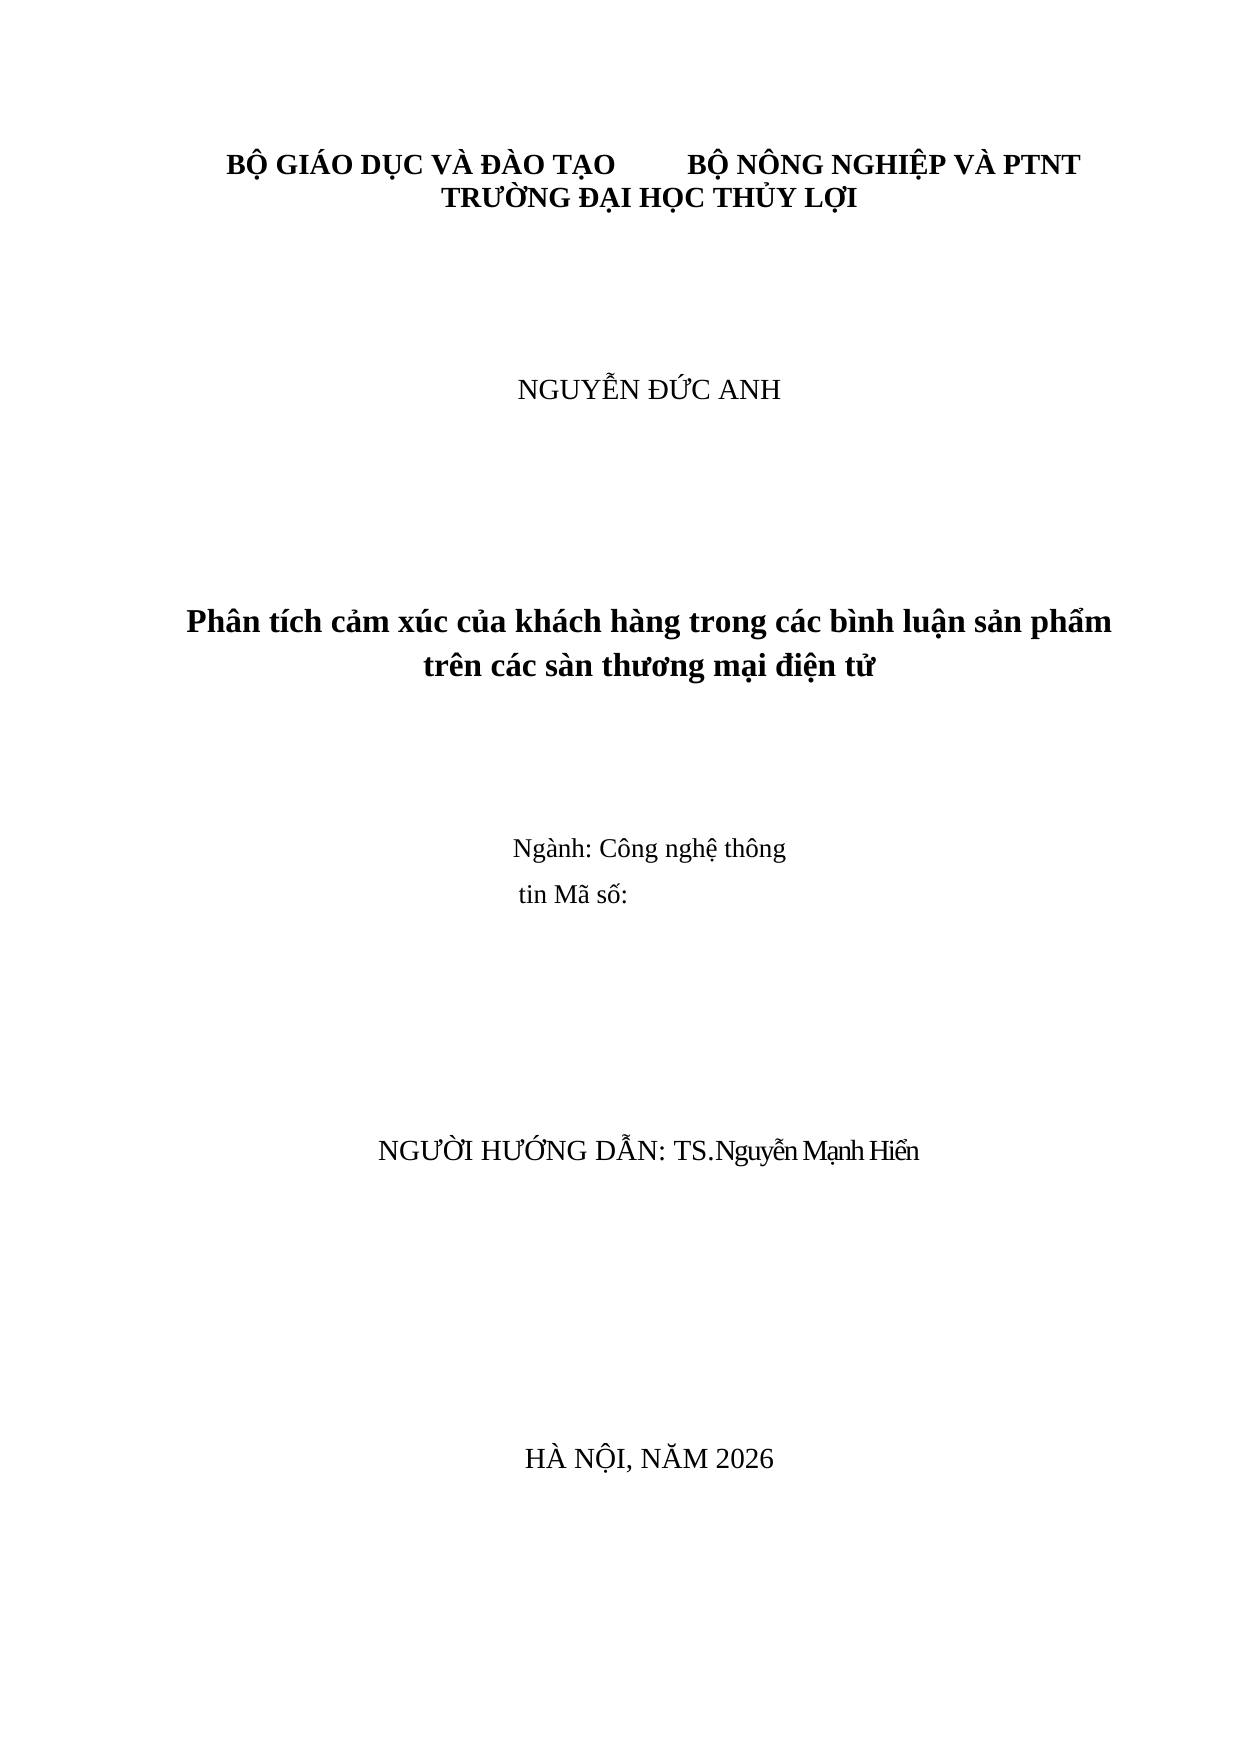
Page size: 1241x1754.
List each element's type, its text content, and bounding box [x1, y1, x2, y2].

text NGUYỄN ĐỨC ANH [177, 372, 1122, 406]
text TRƯỜNG ĐẠI HỌC THủy LỢI [177, 181, 1122, 214]
table_header bỘ GIÁO DỤC VÀ ĐÀO TẠO [196, 147, 646, 181]
text Phân tích cảm xúc của khách hàng trong các bình luận sản phẩm trên các sàn thương mại điện tử [177, 601, 1122, 683]
table_header BỘ NÔNG NGHIỆP VÀ PTNT [646, 147, 1122, 181]
text Ngành: Công nghệ thông tin Mã số: [513, 832, 816, 909]
text NGƯỜI HƯỚNG DẪN: TS.Nguyễn Mạnh Hiển [178, 1133, 1122, 1166]
text HÀ NỘI, NĂM 2026 [177, 1441, 1122, 1474]
